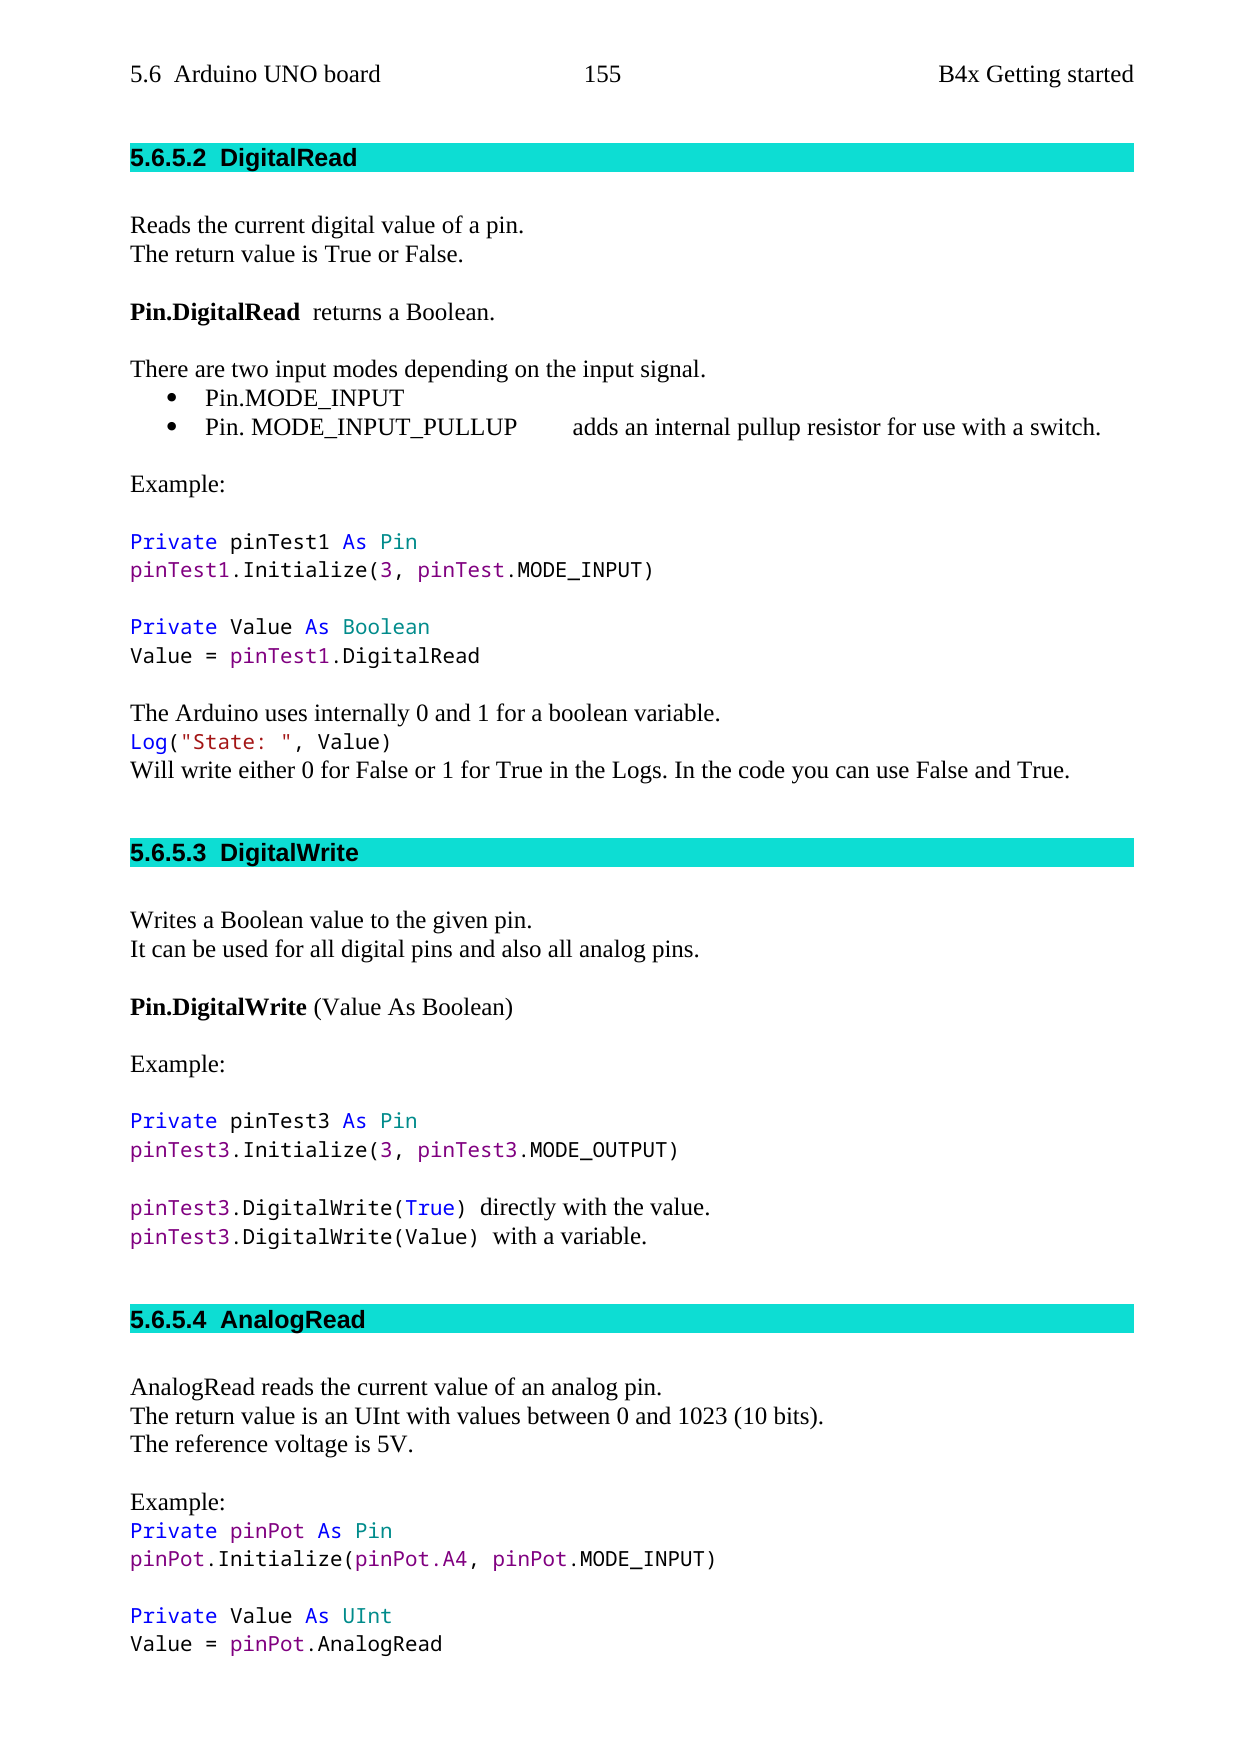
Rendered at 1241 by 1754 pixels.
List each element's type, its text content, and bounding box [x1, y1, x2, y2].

subtitle DigitalRead [130, 143, 1134, 172]
text Writes a Boolean value to the given pin. [130, 905, 1134, 934]
text Private Value As UInt [130, 1601, 1134, 1629]
text Pin.DigitalRead returns a Boolean. [130, 297, 1134, 326]
text The return value is True or False. [130, 239, 1134, 268]
text Private Value As Boolean [130, 612, 1134, 641]
text Private pinPot As Pin [130, 1516, 1134, 1544]
text Value = pinTest1.DigitalRead [130, 641, 1134, 669]
text Value = pinPot.AnalogRead [130, 1629, 1134, 1658]
text pinTest3.DigitalWrite(Value) with a variable. [130, 1221, 1134, 1251]
text Private pinTest1 As Pin [130, 527, 1134, 555]
text The reference voltage is 5V. [130, 1429, 1134, 1458]
list Pin. MODE_INPUT_PULLUP adds an internal pullup resistor for use with a switch. [167, 412, 1134, 441]
text There are two input modes depending on the input signal. [130, 354, 1134, 383]
text Example: [130, 1049, 1134, 1078]
list Pin.MODE_INPUT [167, 383, 1134, 412]
text Example: [130, 1487, 1134, 1516]
text pinTest3.DigitalWrite(True) directly with the value. [130, 1192, 1134, 1221]
text Reads the current digital value of a pin. [130, 211, 1134, 239]
text pinTest1.Initialize(3, pinTest.MODE_INPUT) [130, 555, 1134, 584]
subtitle AnalogRead [130, 1304, 1134, 1333]
text Pin.DigitalWrite (Value As Boolean) [130, 992, 1134, 1020]
text pinPot.Initialize(pinPot.A4, pinPot.MODE_INPUT) [130, 1544, 1134, 1573]
text Log("State: ", Value) [130, 727, 1134, 755]
text AnalogRead reads the current value of an analog pin. [130, 1372, 1134, 1401]
text Example: [130, 469, 1134, 498]
text It can be used for all digital pins and also all analog pins. [130, 934, 1134, 963]
text pinTest3.Initialize(3, pinTest3.MODE_OUTPUT) [130, 1135, 1134, 1163]
subtitle DigitalWrite [130, 838, 1134, 867]
text Will write either 0 for False or 1 for True in the Logs. In the code you can use False and True. [130, 755, 1134, 784]
text The Arduino uses internally 0 and 1 for a boolean variable. [130, 698, 1134, 727]
text The return value is an UInt with values between 0 and 1023 (10 bits). [130, 1401, 1134, 1429]
text Private pinTest3 As Pin [130, 1107, 1134, 1135]
